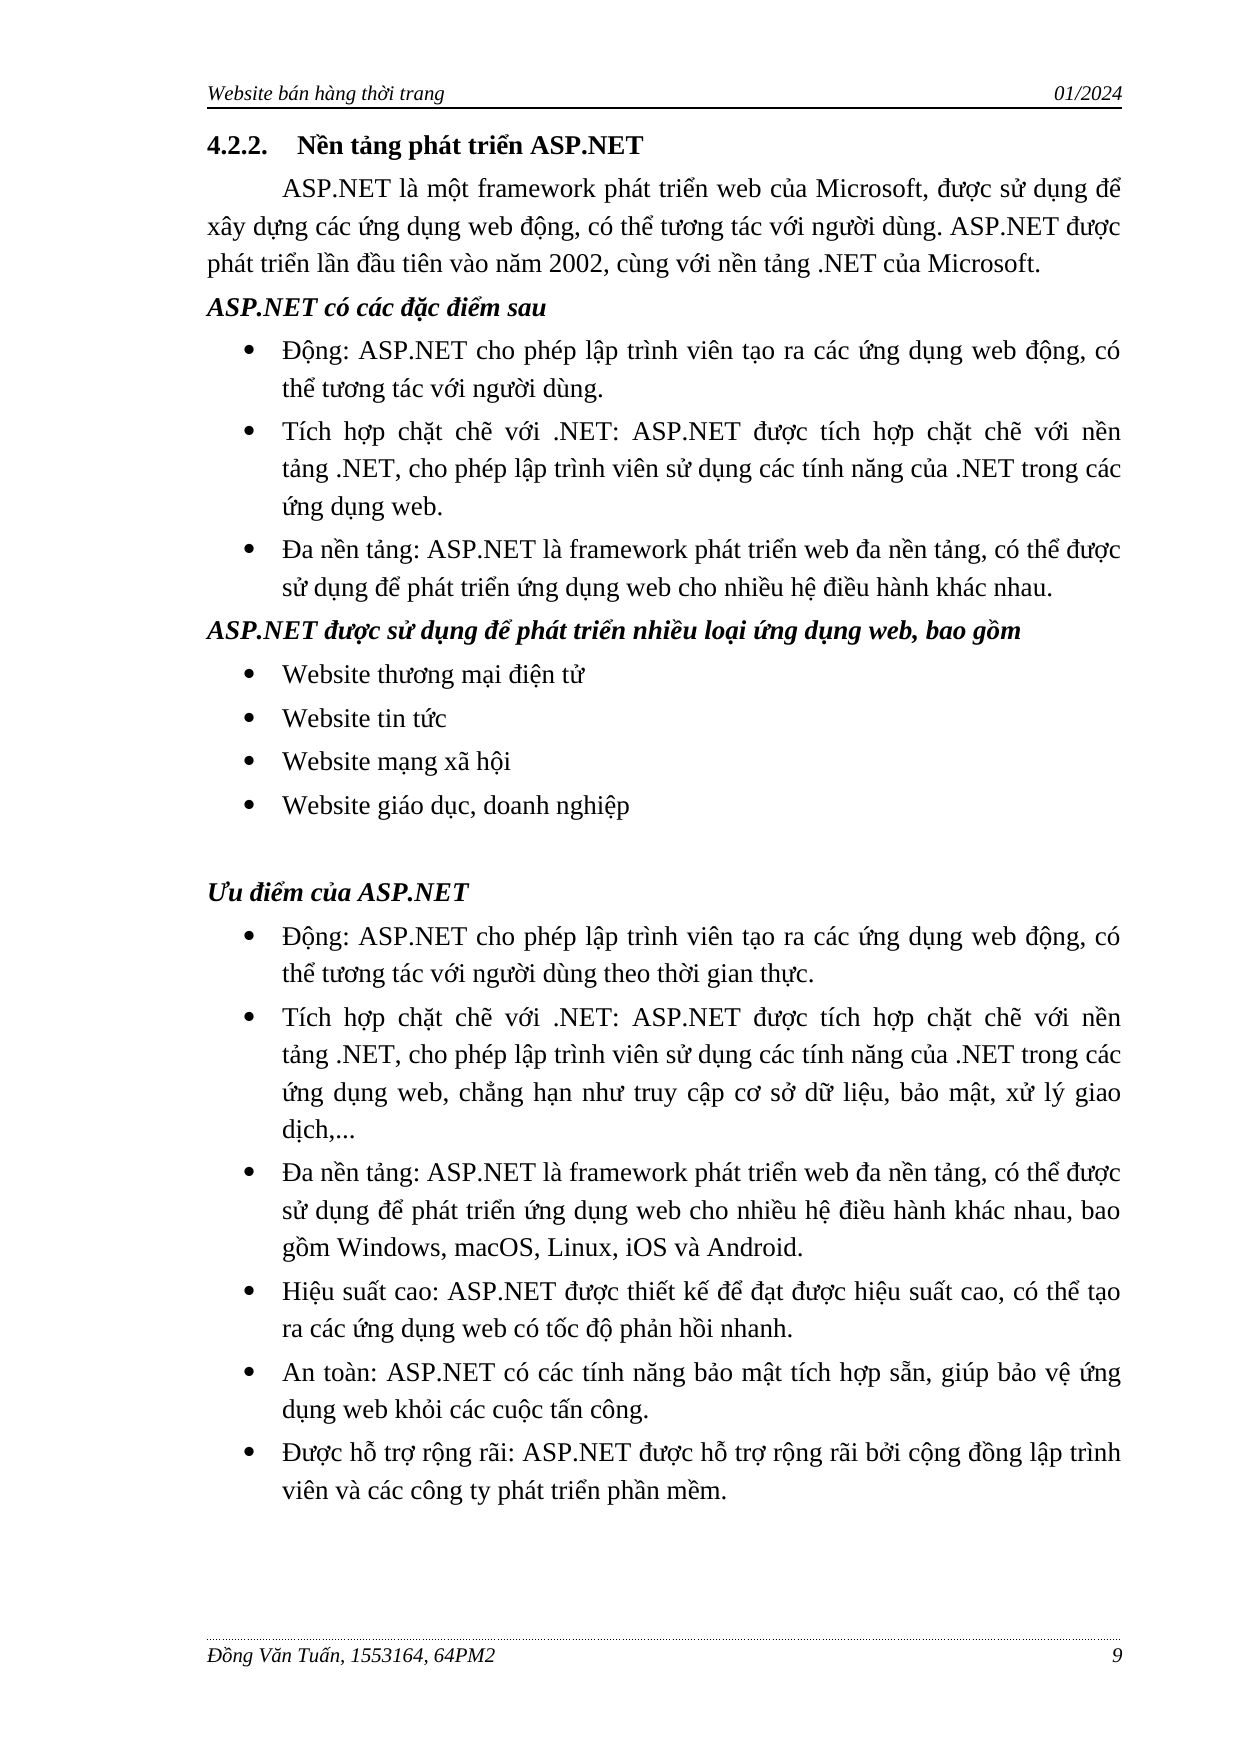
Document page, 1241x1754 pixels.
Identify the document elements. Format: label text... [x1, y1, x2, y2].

text Ưu điểm của ASP.NET [207, 876, 1122, 908]
text ASP.NET có các đặc điểm sau [207, 291, 1122, 322]
list Động: ASP.NET cho phép lập trình viên tạo ra các ứng dụng web động, có thể tương tác với người dùng. [244, 334, 1122, 403]
list Tích hợp chặt chẽ với .NET: ASP.NET được tích hợp chặt chẽ với nền tảng .NET, cho phép lập trình viên sử dụng các tính năng của .NET trong các ứng dụng web. [244, 415, 1122, 521]
list Website thương mại điện tử [244, 658, 1122, 689]
list Website giáo dục, doanh nghiệp [244, 789, 1122, 820]
list Tích hợp chặt chẽ với .NET: ASP.NET được tích hợp chặt chẽ với nền tảng .NET, cho phép lập trình viên sử dụng các tính năng của .NET trong các ứng dụng web, chẳng hạn như truy cập cơ sở dữ liệu, bảo mật, xử lý giao dịch,... [244, 1001, 1122, 1144]
list Đa nền tảng: ASP.NET là framework phát triển web đa nền tảng, có thể được sử dụng để phát triển ứng dụng web cho nhiều hệ điều hành khác nhau. [244, 533, 1122, 602]
list Website tin tức [244, 702, 1122, 733]
list Động: ASP.NET cho phép lập trình viên tạo ra các ứng dụng web động, có thể tương tác với người dùng theo thời gian thực. [244, 920, 1122, 988]
list Website mạng xã hội [244, 745, 1122, 777]
list Đa nền tảng: ASP.NET là framework phát triển web đa nền tảng, có thể được sử dụng để phát triển ứng dụng web cho nhiều hệ điều hành khác nhau, bao gồm Windows, macOS, Linux, iOS và Android. [244, 1156, 1122, 1262]
list Được hỗ trợ rộng rãi: ASP.NET được hỗ trợ rộng rãi bởi cộng đồng lập trình viên và các công ty phát triển phần mềm. [244, 1437, 1122, 1505]
list Hiệu suất cao: ASP.NET được thiết kế để đạt được hiệu suất cao, có thể tạo ra các ứng dụng web có tốc độ phản hồi nhanh. [244, 1275, 1122, 1343]
subtitle Nền tảng phát triển ASP.NET [207, 129, 1122, 160]
list An toàn: ASP.NET có các tính năng bảo mật tích hợp sẵn, giúp bảo vệ ứng dụng web khỏi các cuộc tấn công. [244, 1356, 1122, 1424]
text ASP.NET là một framework phát triển web của Microsoft, được sử dụng để xây dựng các ứng dụng web động, có thể tương tác với người dùng. ASP.NET được phát triển lần đầu tiên vào năm 2002, cùng với nền tảng .NET của Microsoft. [207, 173, 1122, 278]
text ASP.NET được sử dụng để phát triển nhiều loại ứng dụng web, bao gồm [207, 614, 1122, 646]
